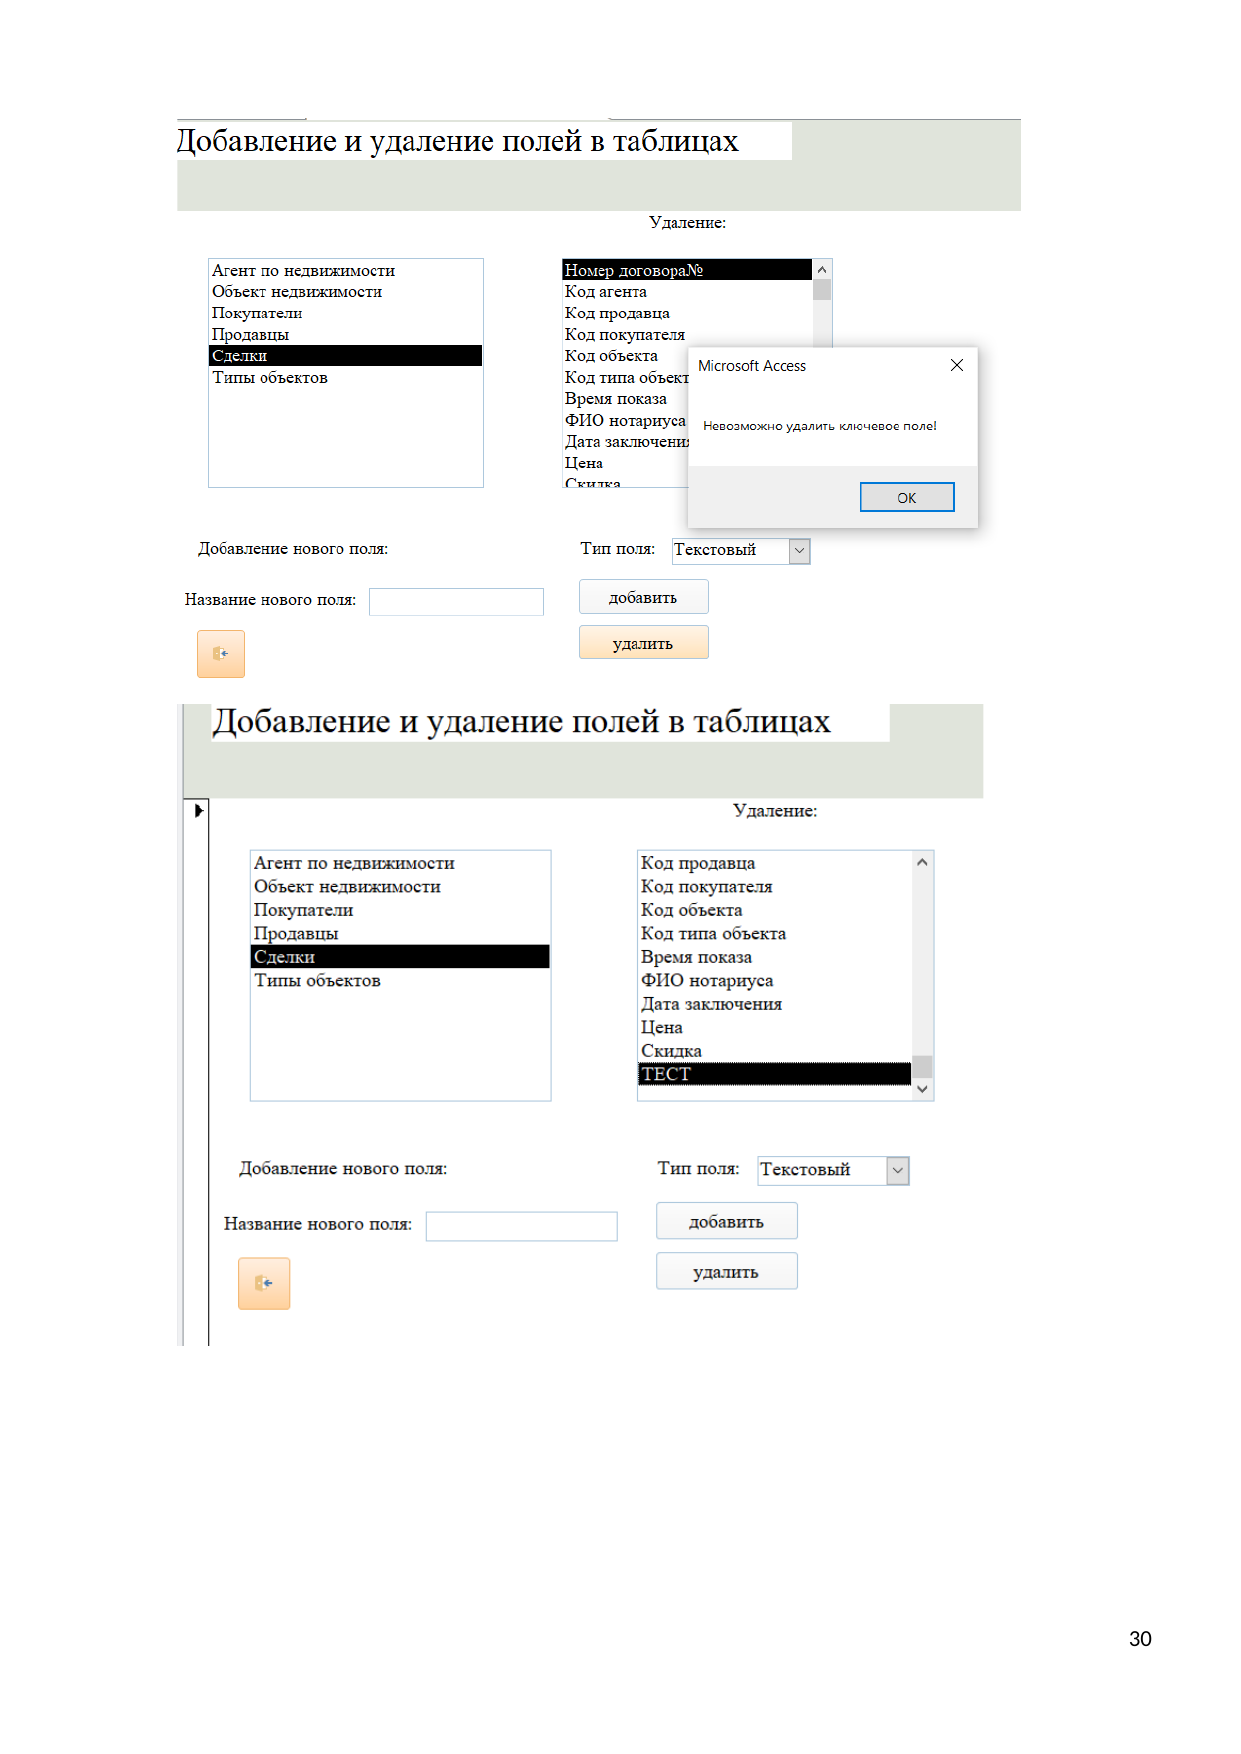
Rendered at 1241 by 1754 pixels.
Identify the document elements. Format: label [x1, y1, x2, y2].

picture [177, 704, 984, 1346]
picture [177, 118, 1021, 701]
